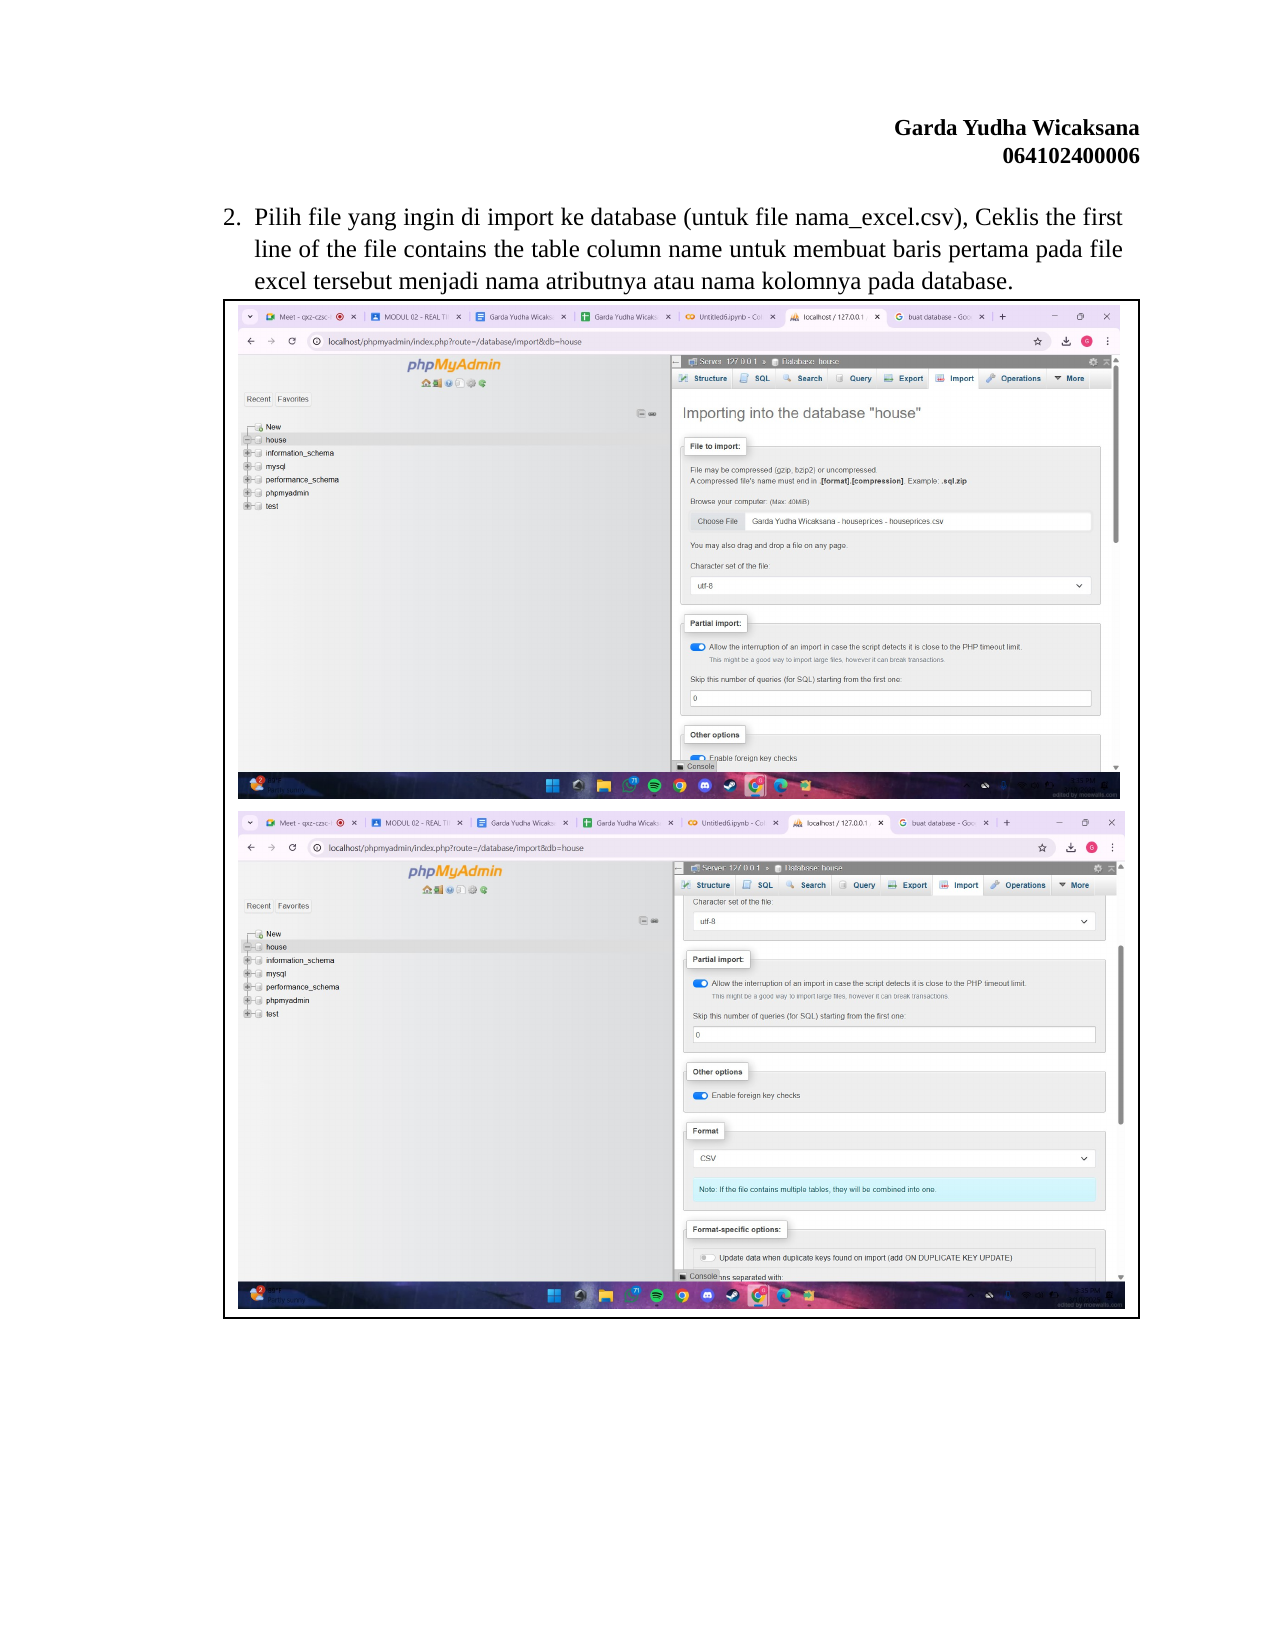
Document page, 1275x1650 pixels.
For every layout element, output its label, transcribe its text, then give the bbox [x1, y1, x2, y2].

picture [238, 811, 1125, 1309]
picture [238, 305, 1120, 799]
list Pilih file yang ingin di import ke database (untuk file nama_excel.csv), Ceklis the first line of the file contains the table column name untuk membuat baris pertama pada file excel tersebut menjadi nama atributnya atau nama kolomnya pada database. [223, 202, 1124, 295]
